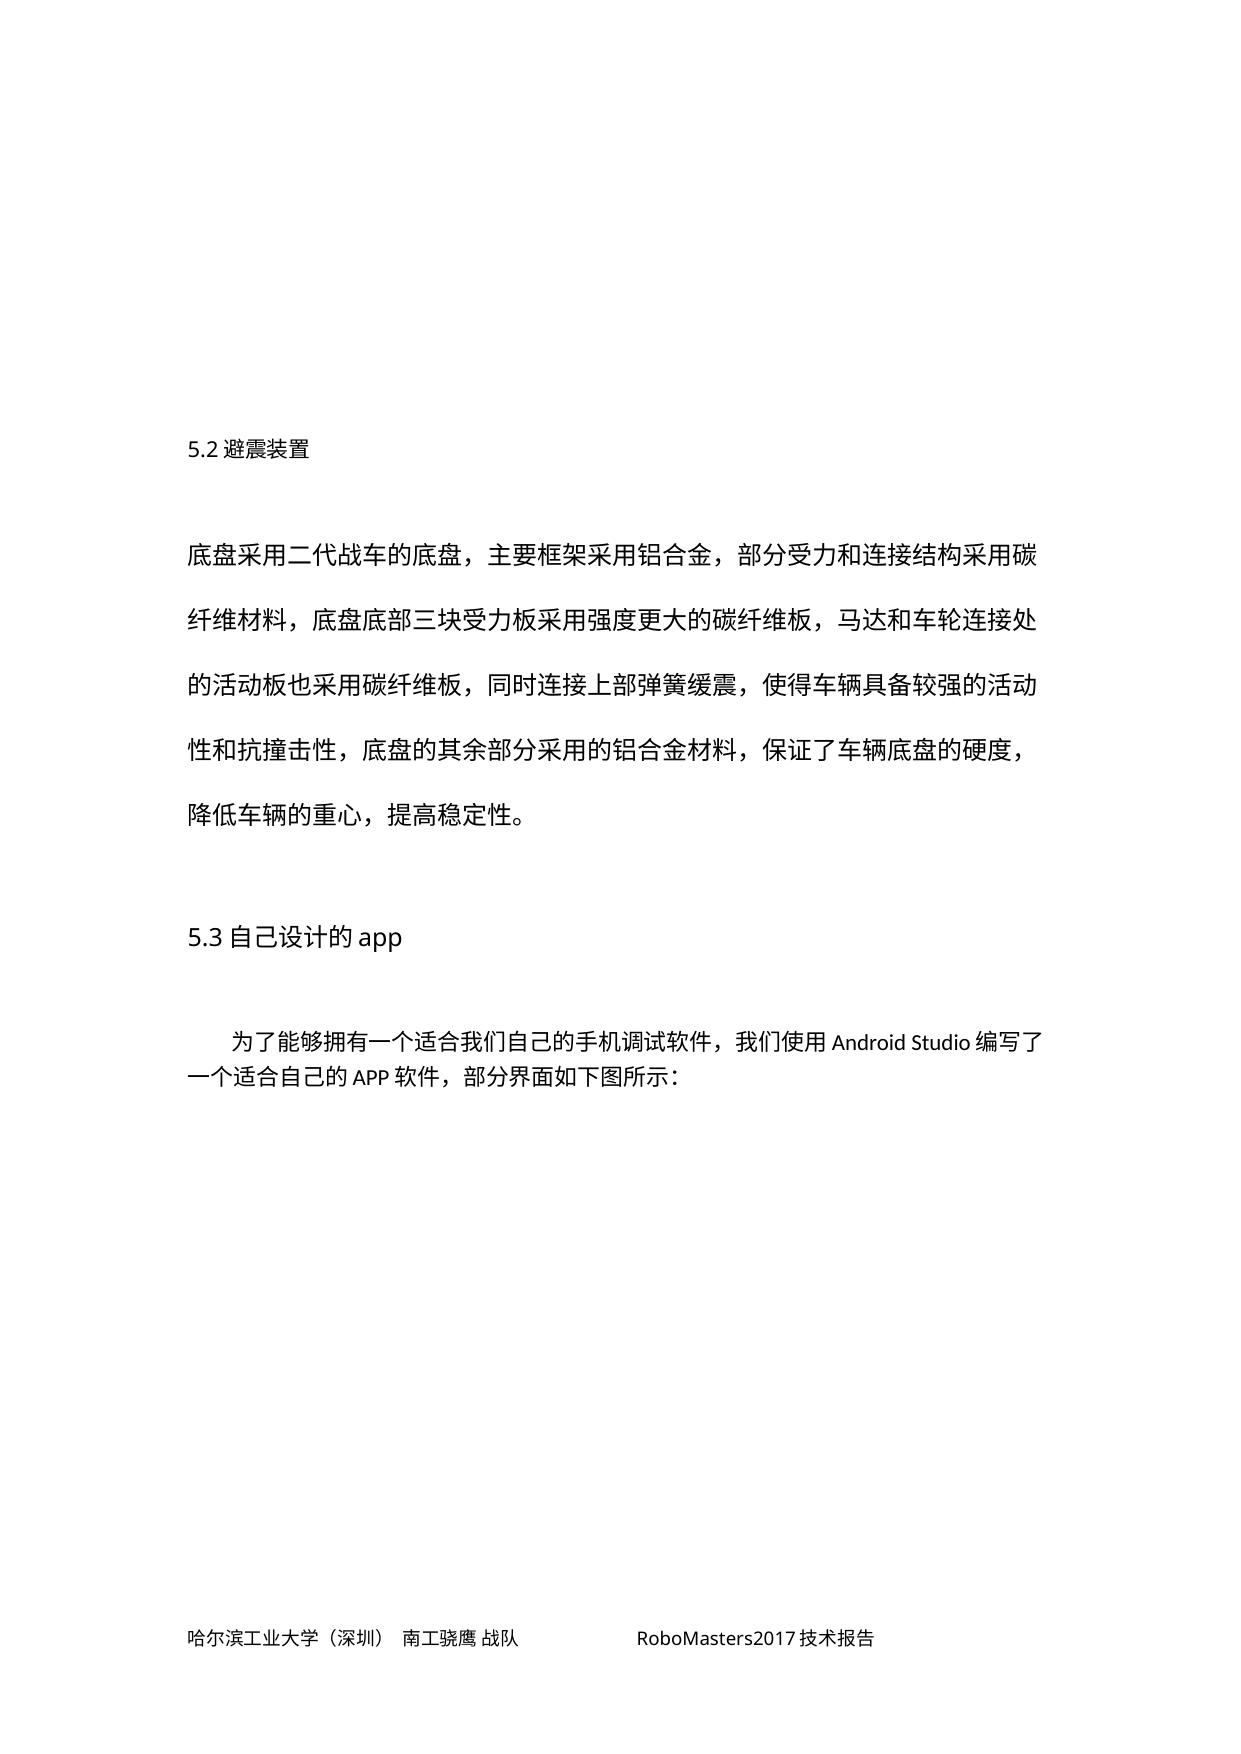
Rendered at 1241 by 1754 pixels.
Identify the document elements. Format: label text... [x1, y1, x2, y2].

text 底盘采用二代战车的底盘，主要框架采用铝合金，部分受力和连接结构采用碳纤维材料，底盘底部三块受力板采用强度更大的碳纤维板，马达和车轮连接处的活动板也采用碳纤维板，同时连接上部弹簧缓震，使得车辆具备较强的活动性和抗撞击性，底盘的其余部分采用的铝合金材料，保证了车辆底盘的硬度，降低车辆的重心，提高稳定性。 [187, 521, 1053, 846]
text 5.3自己设计的app [187, 903, 1053, 968]
text 为了能够拥有一个适合我们自己的手机调试软件，我们使用Android Studio编写了一个适合自己的APP软件，部分界面如下图所示： [187, 1026, 1053, 1093]
text 5.2避震装置 [187, 431, 1053, 464]
